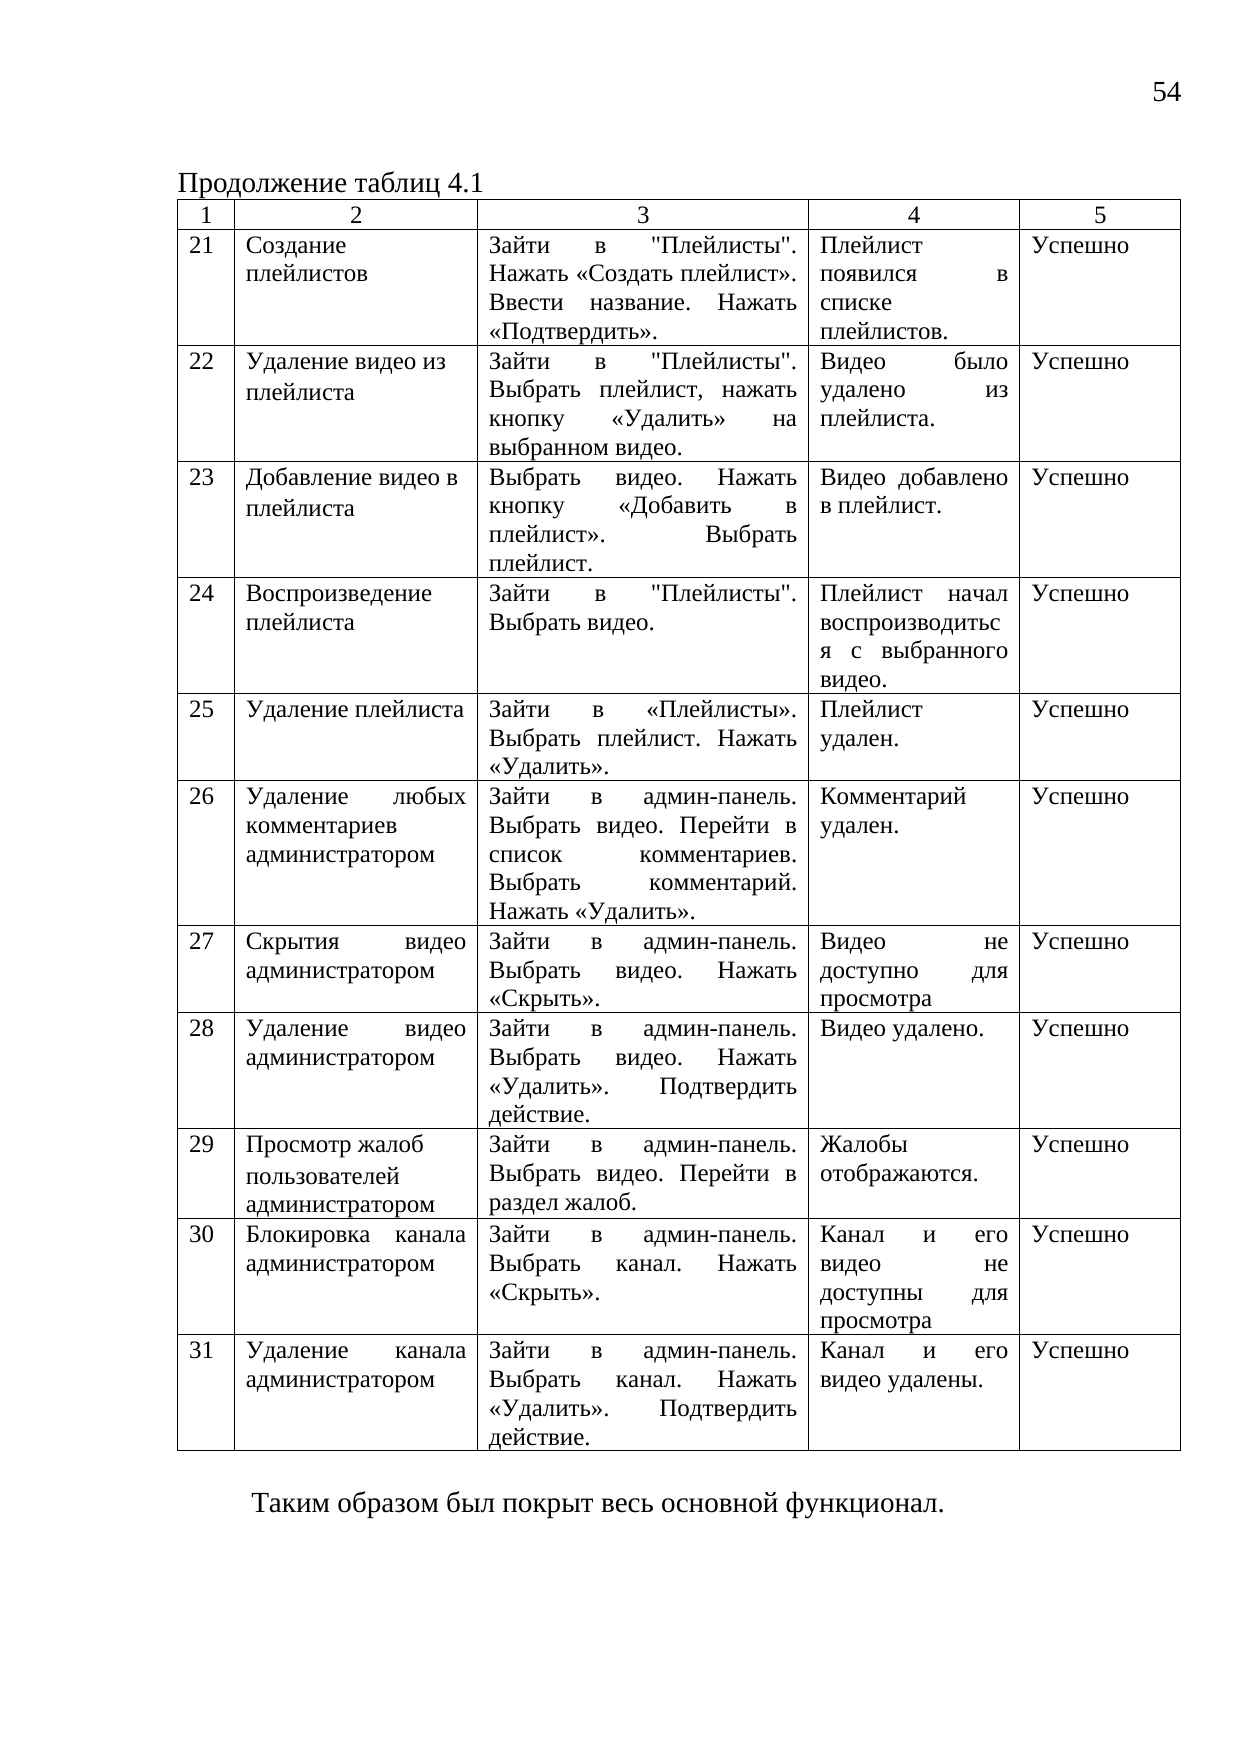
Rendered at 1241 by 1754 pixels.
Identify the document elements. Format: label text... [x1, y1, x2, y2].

table_cell Успешно [1020, 346, 1180, 461]
table_header 3 [478, 200, 808, 229]
table_cell Жалобы отображаются. [809, 1129, 1019, 1218]
table_cell Удаление видео администратором [235, 1013, 477, 1128]
table_cell Зайти в админ-панель. Выбрать видео. Перейти в раздел жалоб. [478, 1129, 808, 1218]
table_cell Выбрать видео. Нажать кнопку «Добавить в плейлист». Выбрать плейлист. [478, 462, 808, 577]
table_cell Канал и его видео не доступны для просмотра [809, 1219, 1019, 1334]
table_cell Успешно [1020, 1335, 1180, 1450]
table_cell 31 [178, 1335, 234, 1450]
table_cell Зайти в "Плейлисты". Нажать «Создать плейлист». Ввести название. Нажать «Подтвердить». [478, 230, 808, 345]
table_cell Успешно [1020, 1219, 1180, 1334]
table_cell Удаление канала администратором [235, 1335, 477, 1450]
table_cell Плейлист появился в списке плейлистов. [809, 230, 1019, 345]
table_cell Канал и его видео удалены. [809, 1335, 1019, 1450]
table_cell 24 [178, 578, 234, 693]
table_cell Успешно [1020, 1013, 1180, 1128]
table_cell 26 [178, 781, 234, 925]
table_cell Успешно [1020, 694, 1180, 780]
table_cell Блокировка канала администратором [235, 1219, 477, 1334]
table_cell Успешно [1020, 230, 1180, 345]
table_cell Успешно [1020, 1129, 1180, 1218]
text Продолжение таблиц 4.1 [177, 165, 1181, 199]
text Таким образом был покрыт весь основной функционал. [177, 1485, 1181, 1518]
table_cell Зайти в админ-панель. Выбрать канал. Нажать «Скрыть». [478, 1219, 808, 1334]
table_cell Видео добавлено в плейлист. [809, 462, 1019, 577]
table_header 4 [809, 200, 1019, 229]
table_cell 27 [178, 926, 234, 1012]
table_cell 22 [178, 346, 234, 461]
table_cell Воспроизведение плейлиста [235, 578, 477, 693]
table_cell Создание плейлистов [235, 230, 477, 345]
table_cell Зайти в админ-панель. Выбрать канал. Нажать «Удалить». Подтвердить действие. [478, 1335, 808, 1450]
table_cell Успешно [1020, 926, 1180, 1012]
table_cell Зайти в "Плейлисты". Выбрать плейлист, нажать кнопку «Удалить» на выбранном видео. [478, 346, 808, 461]
table_cell Зайти в "Плейлисты". Выбрать видео. [478, 578, 808, 693]
table_cell Удаление плейлиста [235, 694, 477, 780]
table_cell 28 [178, 1013, 234, 1128]
table_cell Видео не доступно для просмотра [809, 926, 1019, 1012]
table_cell Зайти в админ-панель. Выбрать видео. Нажать «Удалить». Подтвердить действие. [478, 1013, 808, 1128]
table_cell Видео удалено. [809, 1013, 1019, 1128]
table_header 2 [235, 200, 477, 229]
table_cell Скрытия видео администратором [235, 926, 477, 1012]
table_cell Успешно [1020, 781, 1180, 925]
table_cell Плейлист начал воспроизводиться с выбранного видео. [809, 578, 1019, 693]
table_cell Комментарий удален. [809, 781, 1019, 925]
table_cell Просмотр жалоб пользователей администратором [235, 1129, 477, 1218]
table_cell 23 [178, 462, 234, 577]
table_header 1 [178, 200, 234, 229]
table_header 5 [1020, 200, 1180, 229]
table_cell 30 [178, 1219, 234, 1334]
table_cell Зайти в админ-панель. Выбрать видео. Нажать «Скрыть». [478, 926, 808, 1012]
table_cell Видео было удалено из плейлиста. [809, 346, 1019, 461]
table_cell Успешно [1020, 578, 1180, 693]
table_cell Добавление видео в плейлиста [235, 462, 477, 577]
table_cell 25 [178, 694, 234, 780]
table_cell 29 [178, 1129, 234, 1218]
table_cell Плейлист удален. [809, 694, 1019, 780]
table_cell Зайти в админ-панель. Выбрать видео. Перейти в список комментариев. Выбрать комментарий. Нажать «Удалить». [478, 781, 808, 925]
table_cell Зайти в «Плейлисты». Выбрать плейлист. Нажать «Удалить». [478, 694, 808, 780]
table_cell Удаление любых комментариев администратором [235, 781, 477, 925]
table_cell Удаление видео из плейлиста [235, 346, 477, 461]
table_cell Успешно [1020, 462, 1180, 577]
table_cell 21 [178, 230, 234, 345]
